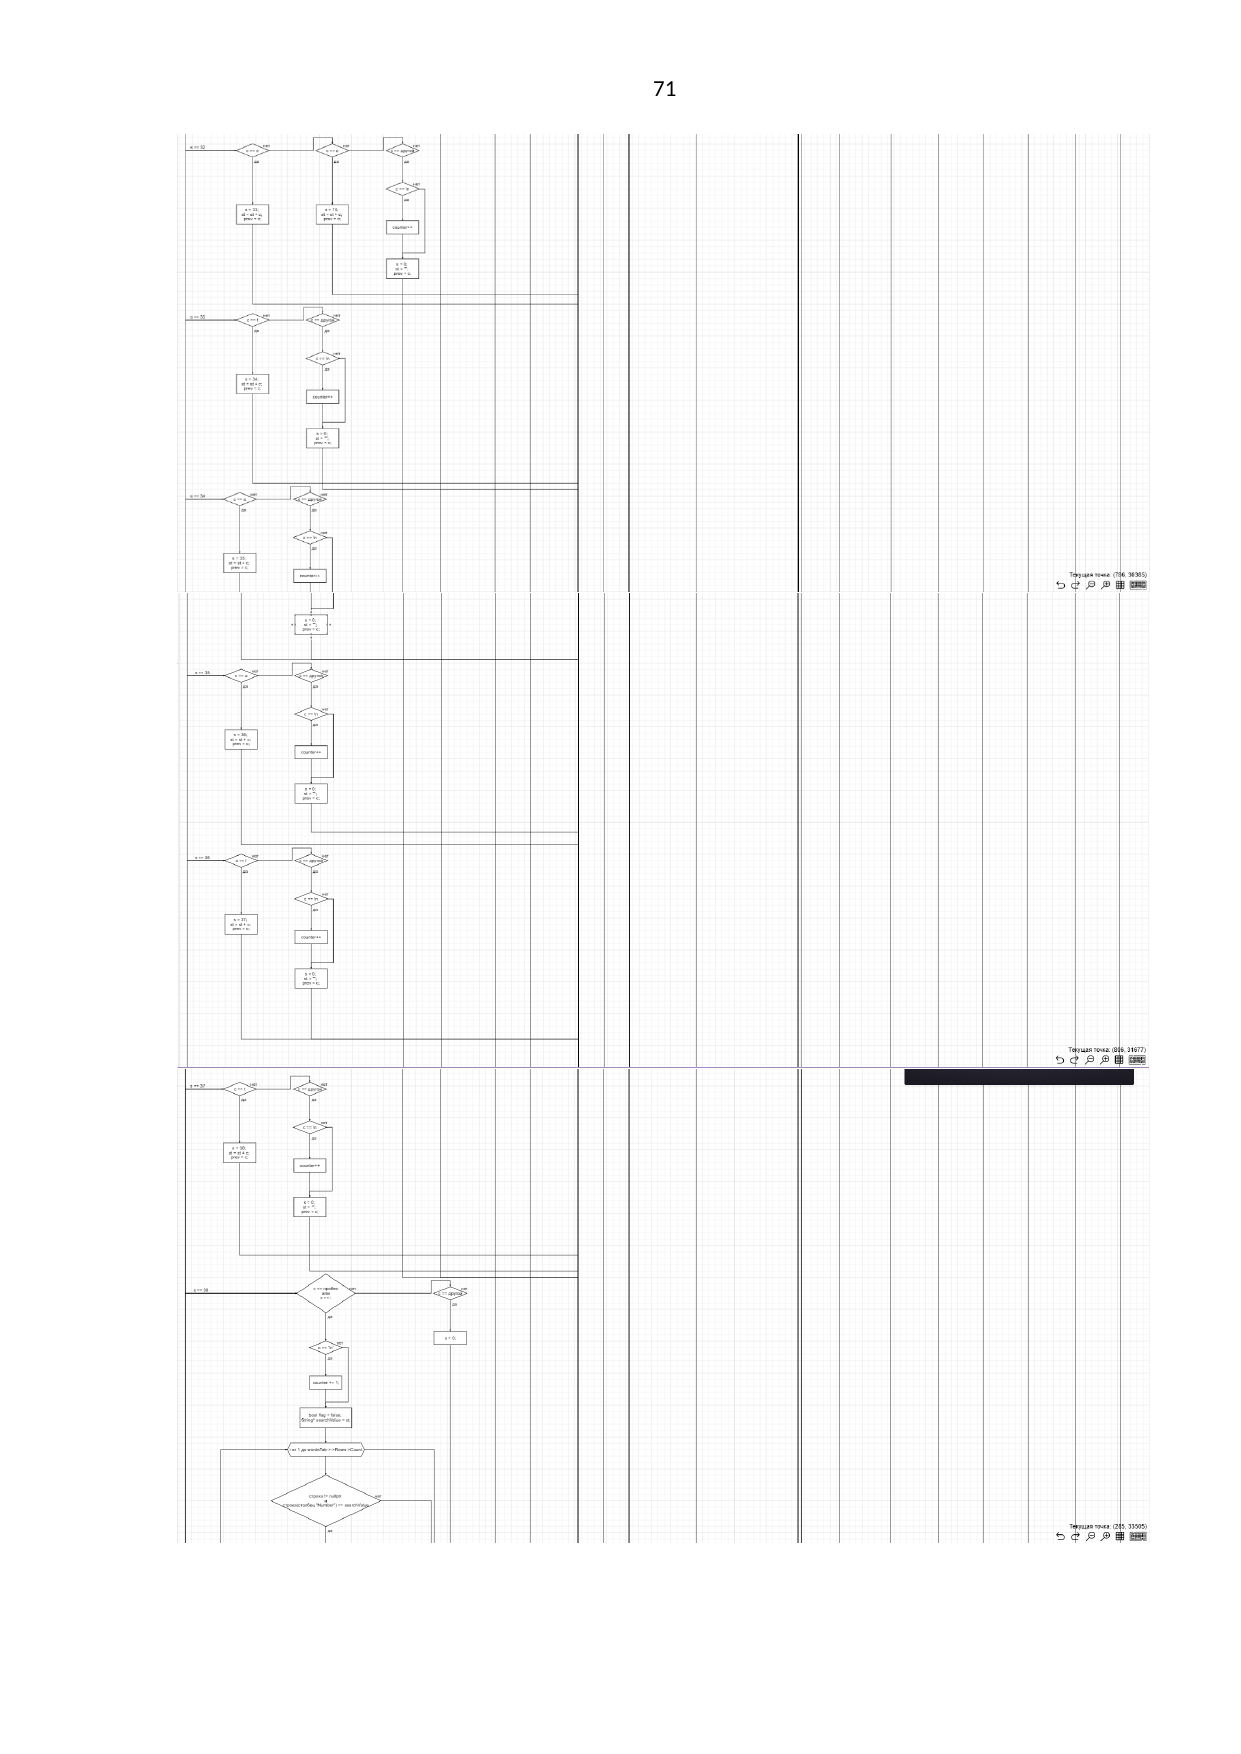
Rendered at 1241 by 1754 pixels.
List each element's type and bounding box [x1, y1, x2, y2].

picture [177, 134, 1150, 592]
picture [177, 593, 1149, 1068]
picture [177, 1069, 1150, 1543]
text [177, 134, 1152, 1543]
